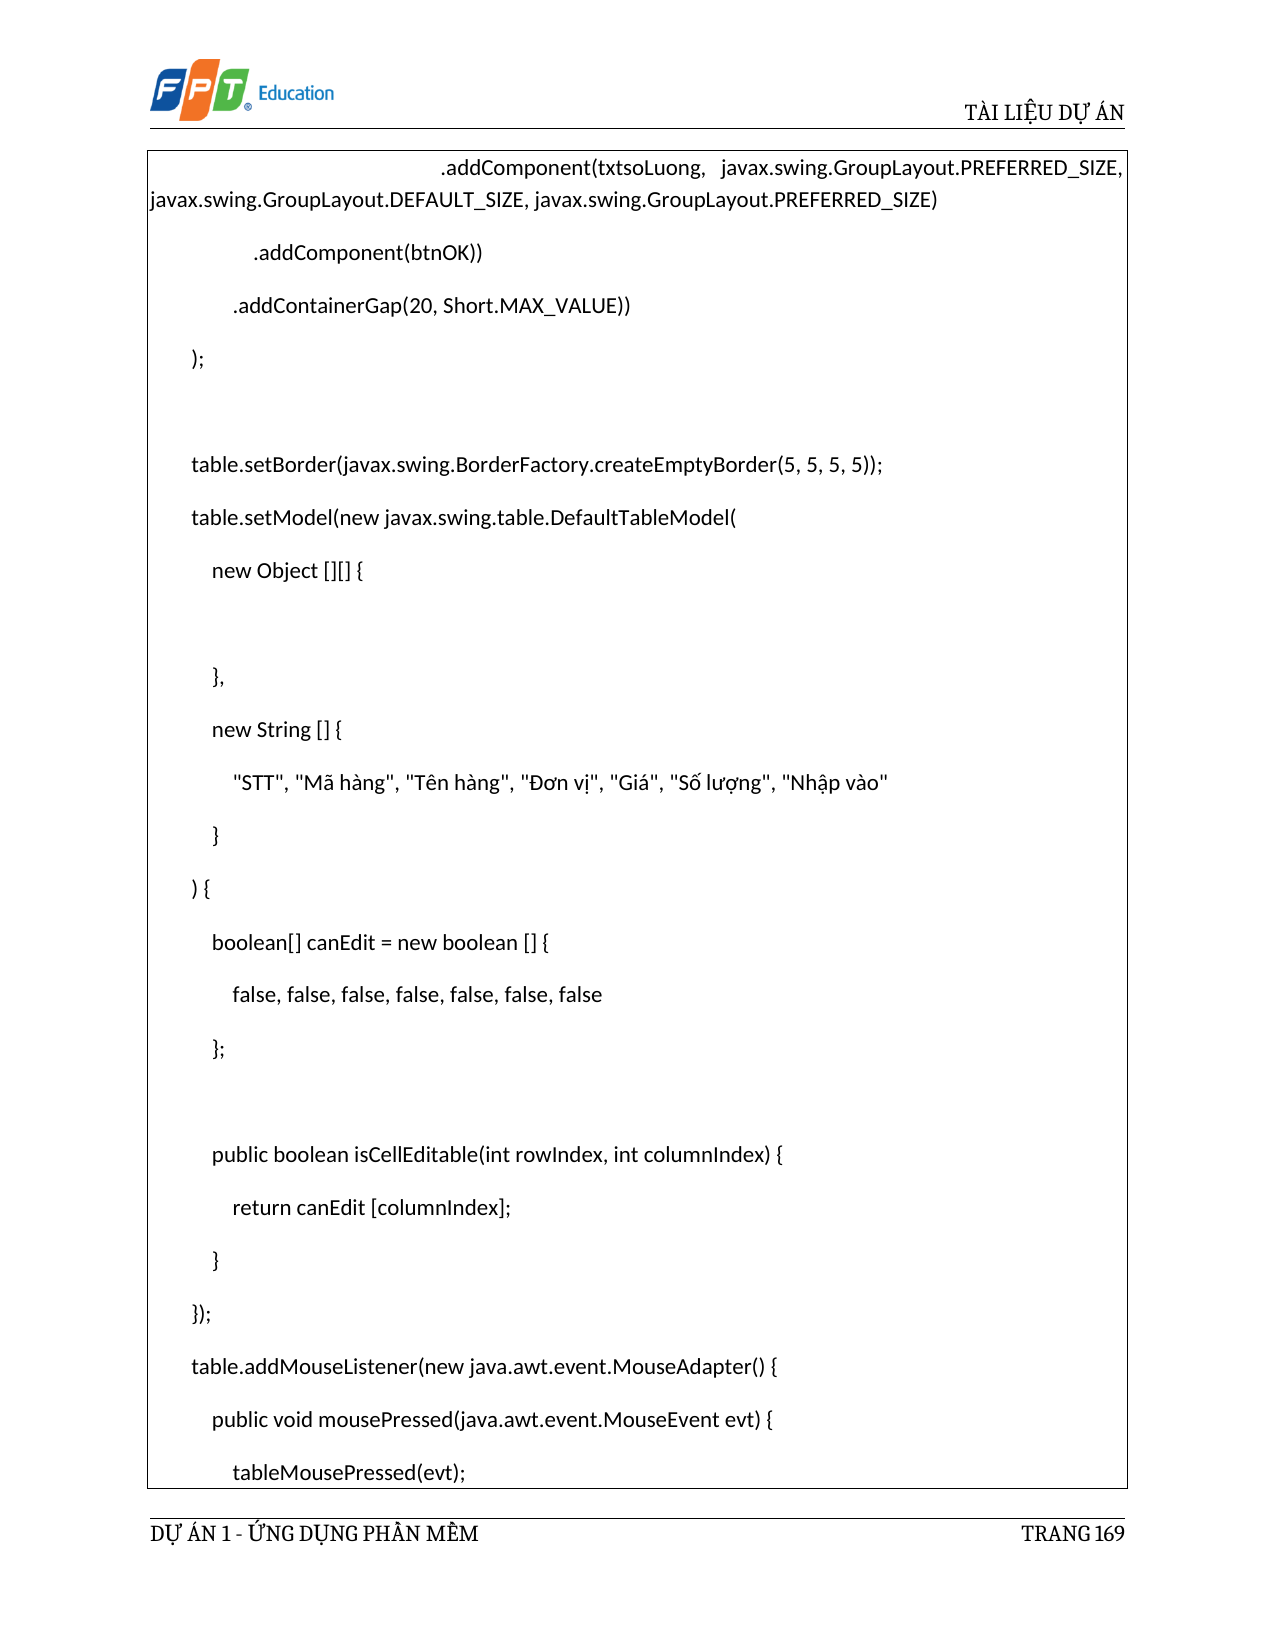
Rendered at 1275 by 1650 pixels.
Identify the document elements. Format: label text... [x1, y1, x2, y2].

text table.setBorder(javax.swing.BorderFactory.createEmptyBorder(5, 5, 5, 5)); [148, 447, 1127, 478]
text "STT", "Mã hàng", "Tên hàng", "Đơn vị", "Giá", "Số lượng", "Nhập vào" [148, 765, 1127, 797]
text ); [148, 341, 1127, 372]
text false, false, false, false, false, false, false [148, 977, 1127, 1009]
text }); [148, 1296, 1127, 1327]
text table.addMouseListener(new java.awt.event.MouseAdapter() { [148, 1349, 1127, 1380]
text .addComponent(txtsoLuong, javax.swing.GroupLayout.PREFERRED_SIZE, javax.swing.GroupLayout.DEFAULT_SIZE, javax.swing.GroupLayout.PREFERRED_SIZE) [148, 151, 1127, 213]
text new String [] { [148, 712, 1127, 743]
text }; [148, 1031, 1127, 1062]
text public void mousePressed(java.awt.event.MouseEvent evt) { [148, 1402, 1127, 1433]
picture [150, 59, 336, 121]
text ) { [148, 871, 1127, 903]
text }, [148, 659, 1127, 691]
text return canEdit [columnIndex]; [148, 1189, 1127, 1221]
text .addContainerGap(20, Short.MAX_VALUE)) [148, 288, 1127, 319]
text boolean[] canEdit = new boolean [] { [148, 924, 1127, 956]
text tableMousePressed(evt); [148, 1455, 1127, 1488]
text .addComponent(btnOK)) [148, 235, 1127, 266]
text public boolean isCellEditable(int rowIndex, int columnIndex) { [148, 1137, 1127, 1168]
text } [148, 818, 1127, 849]
text } [148, 1243, 1127, 1274]
text new Object [][] { [148, 553, 1127, 584]
text table.setModel(new javax.swing.table.DefaultTableModel( [148, 500, 1127, 531]
